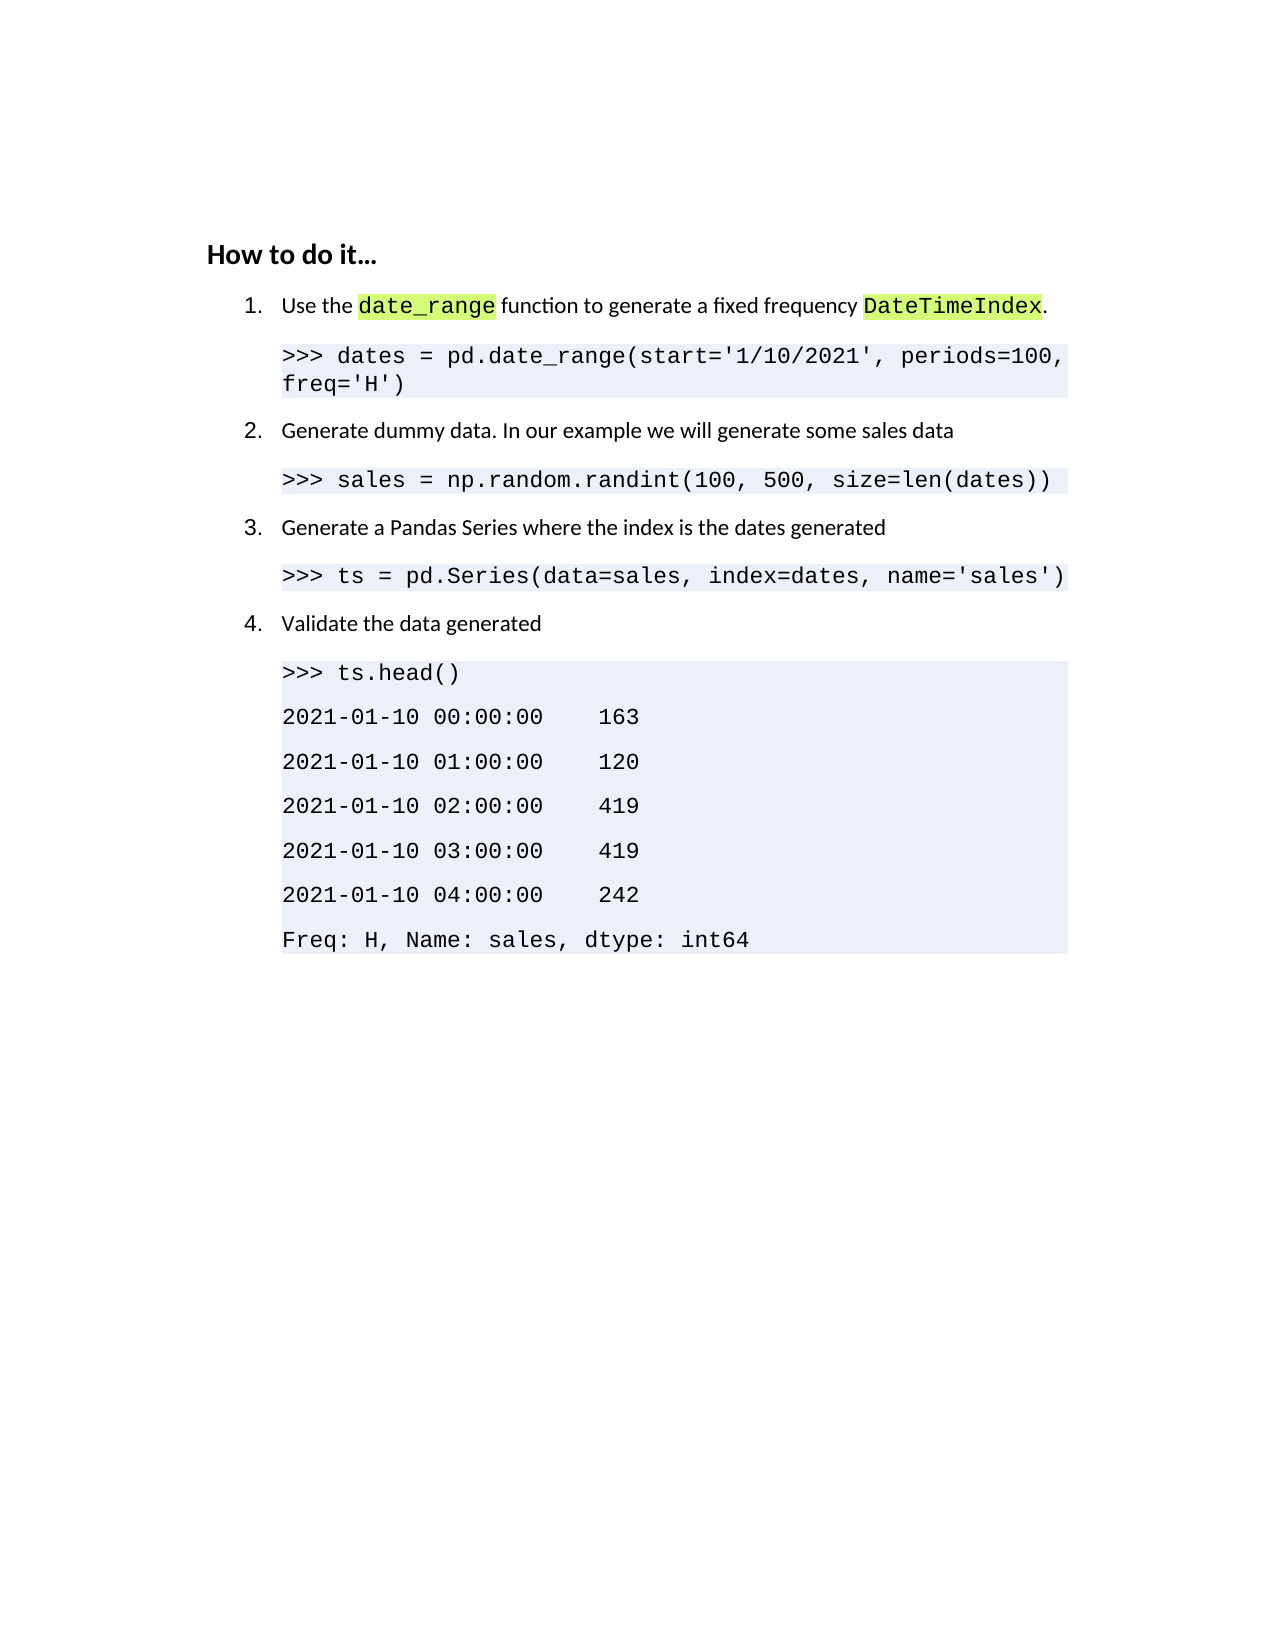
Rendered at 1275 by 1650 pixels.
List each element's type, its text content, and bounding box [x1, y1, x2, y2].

text 2021-01-10 03:00:00 419 [282, 839, 1068, 865]
text Generate a Pandas Series where the index is the dates generated [244, 513, 1068, 541]
text >>> ts.head() [282, 661, 1068, 687]
text Validate the data generated [244, 609, 1068, 637]
text Generate dummy data. In our example we will generate some sales data [244, 417, 1068, 445]
text 2021-01-10 04:00:00 242 [282, 884, 1068, 910]
text 2021-01-10 02:00:00 419 [282, 794, 1068, 821]
text Freq: H, Name: sales, dtype: int64 [282, 928, 1068, 954]
text 2021-01-10 00:00:00 163 [282, 705, 1068, 731]
text >>> ts = pd.Series(data=sales, index=dates, name='sales') [282, 564, 1068, 591]
text >>> dates = pd.date_range(start='1/10/2021', periods=100, freq='H') [282, 344, 1068, 398]
text >>> sales = np.random.randint(100, 500, size=len(dates)) [282, 468, 1068, 494]
list Use the date_range function to generate a fixed frequency DateTimeIndex. [244, 291, 1068, 320]
text 2021-01-10 01:00:00 120 [282, 750, 1068, 776]
subtitle How to do it… [207, 236, 1068, 272]
